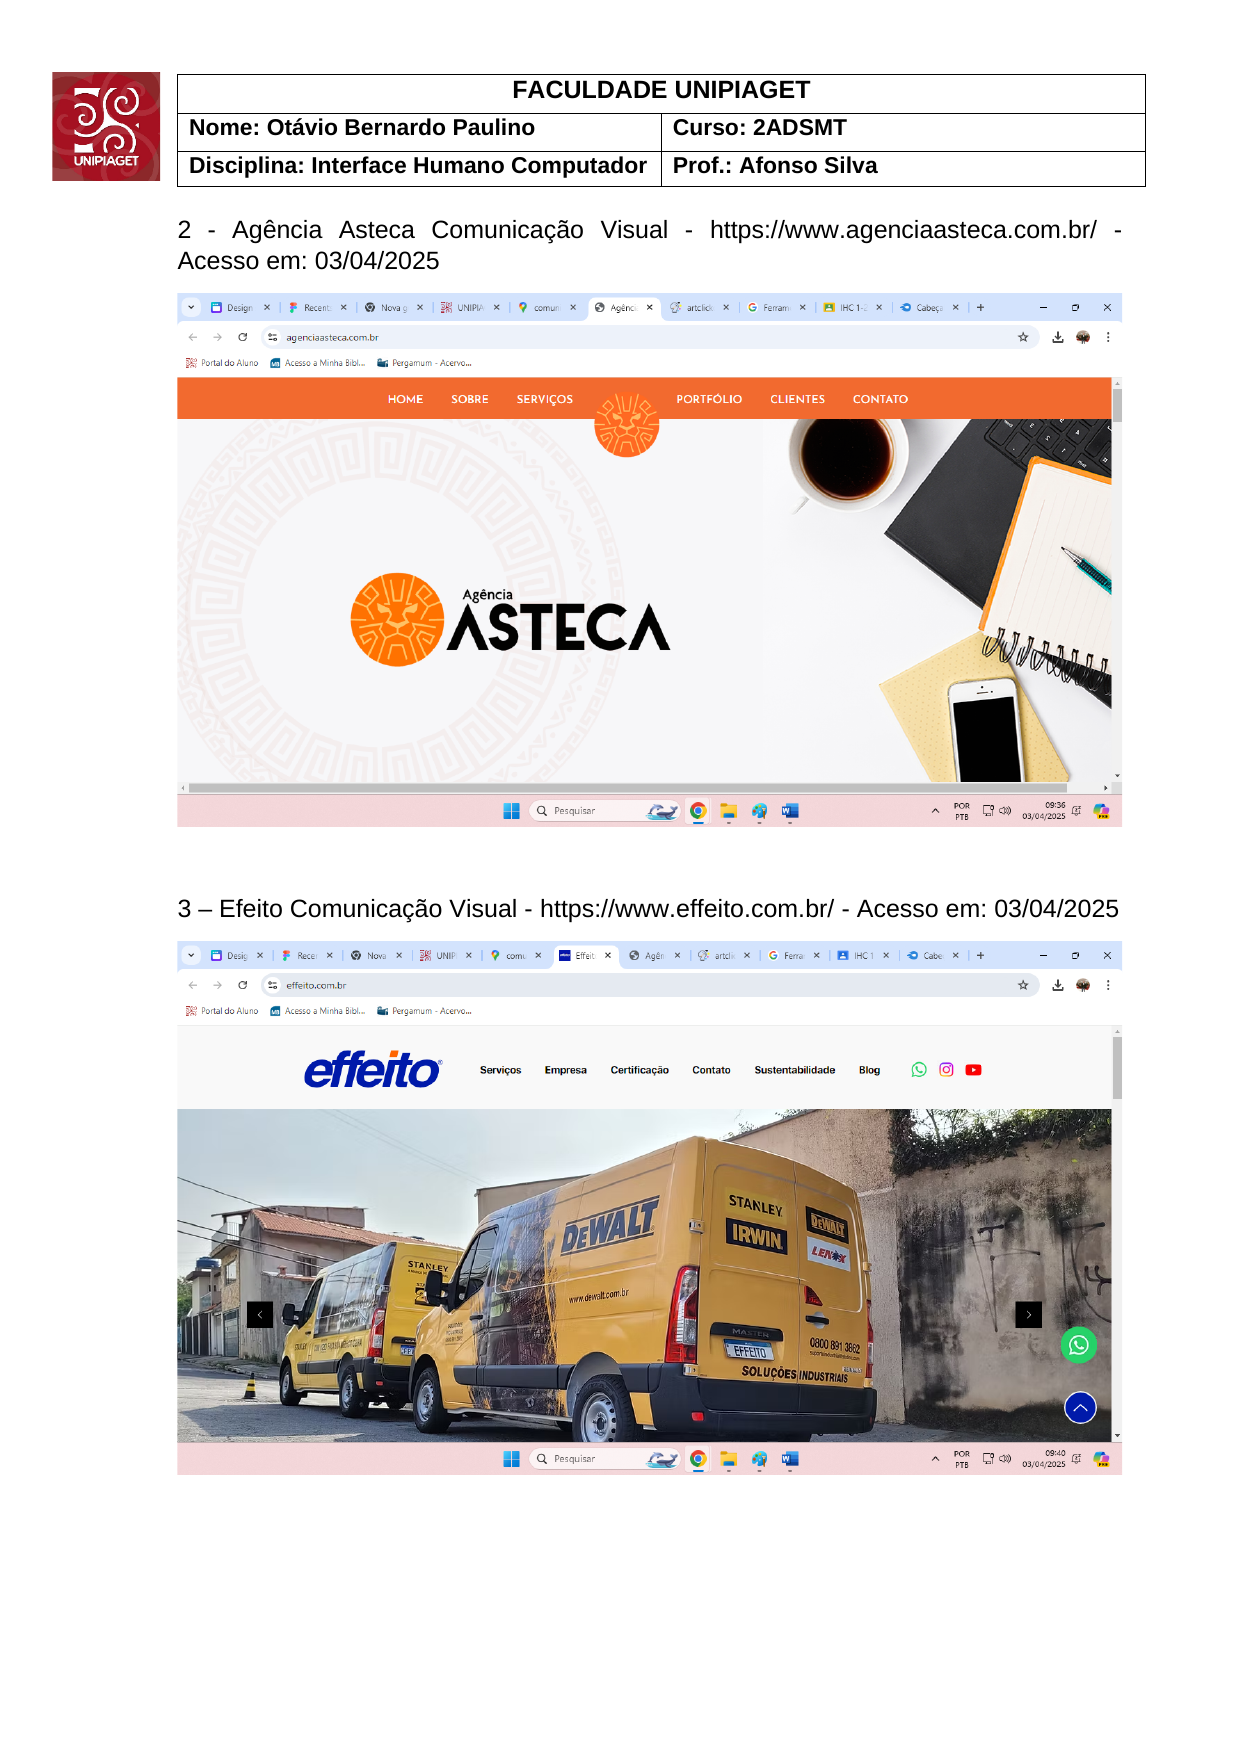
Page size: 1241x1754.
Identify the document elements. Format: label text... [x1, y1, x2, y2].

text 2 - Agência Asteca Comunicação Visual - https://www.agenciaasteca.com.br/ - Acesso em: 03/04/2025 [177, 215, 1122, 274]
text 3 – Efeito Comunicação Visual - https://www.effeito.com.br/ - Acesso em: 03/04/2025 [177, 894, 1122, 922]
picture [177, 293, 1123, 827]
picture [52, 72, 161, 181]
picture [177, 941, 1123, 1475]
